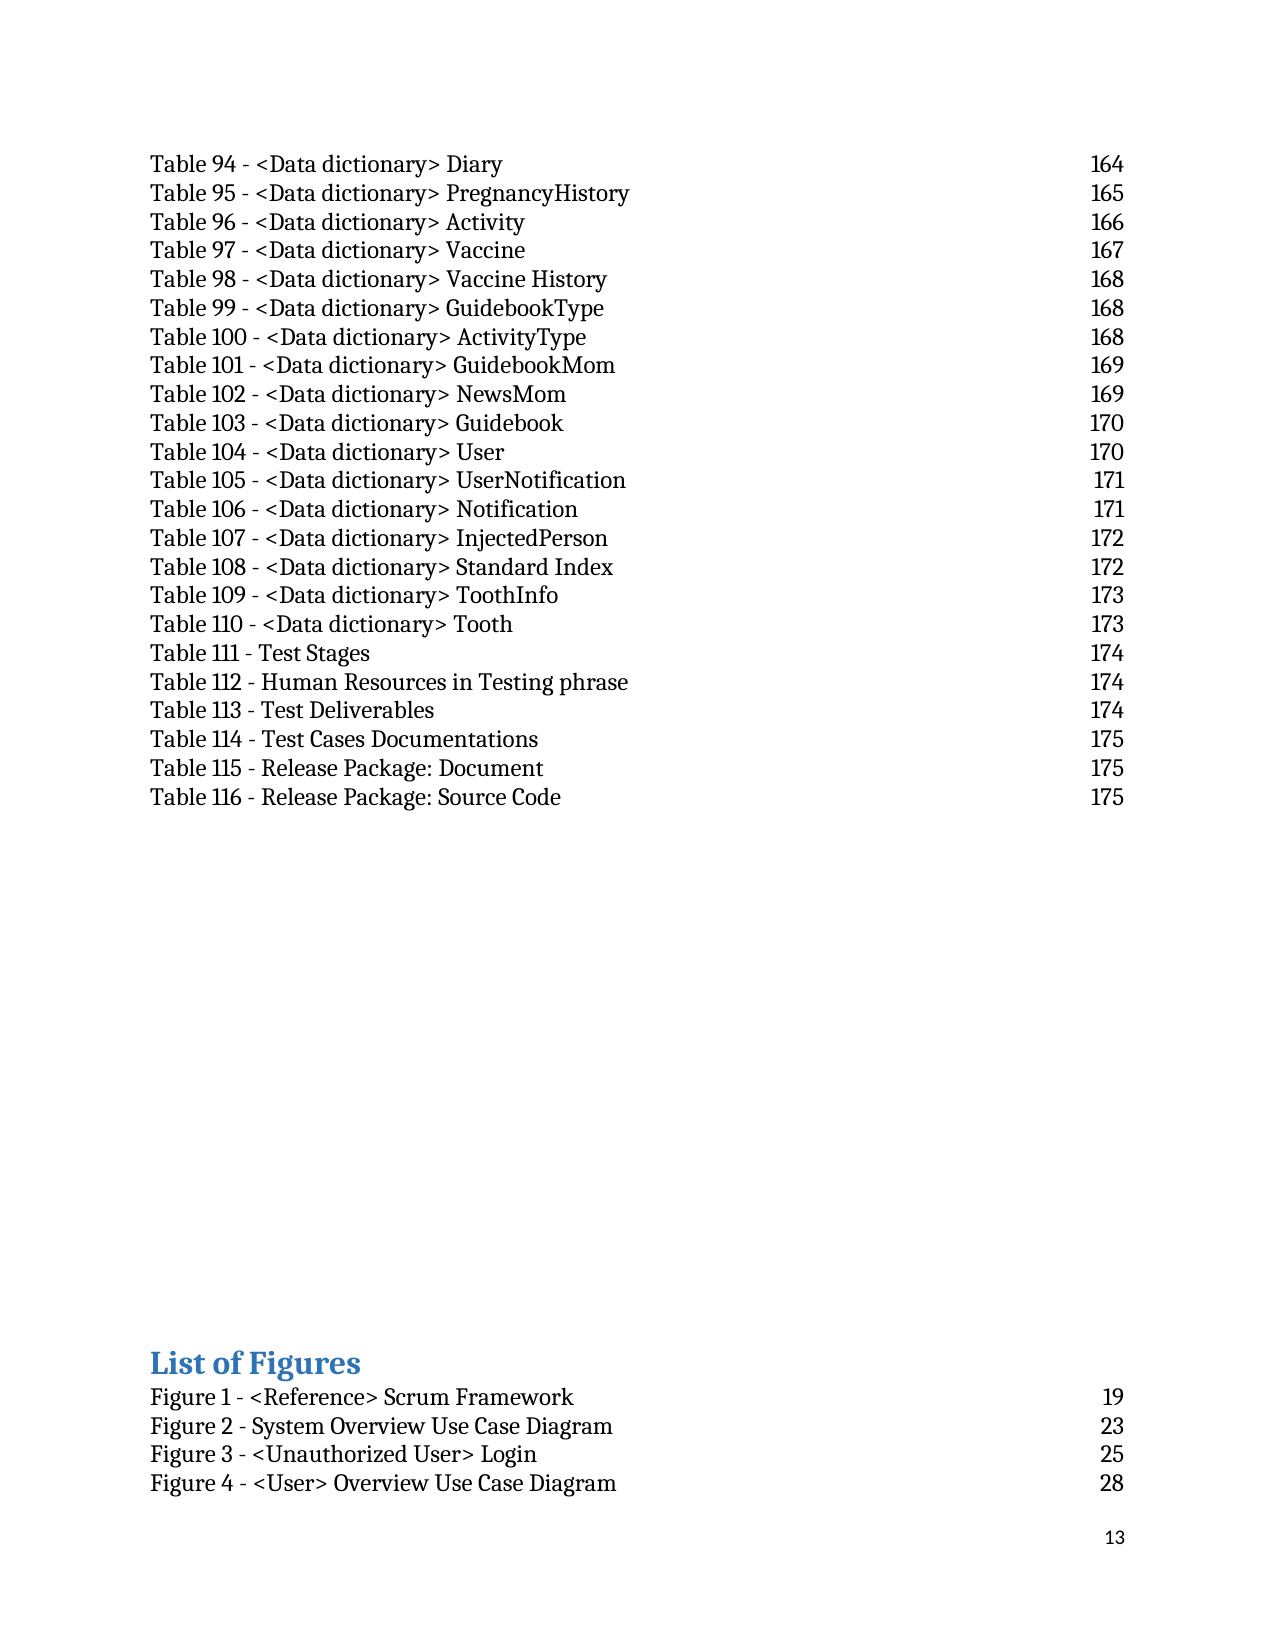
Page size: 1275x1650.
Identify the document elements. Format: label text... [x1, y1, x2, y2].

subtitle List of Figures [150, 1344, 1125, 1383]
